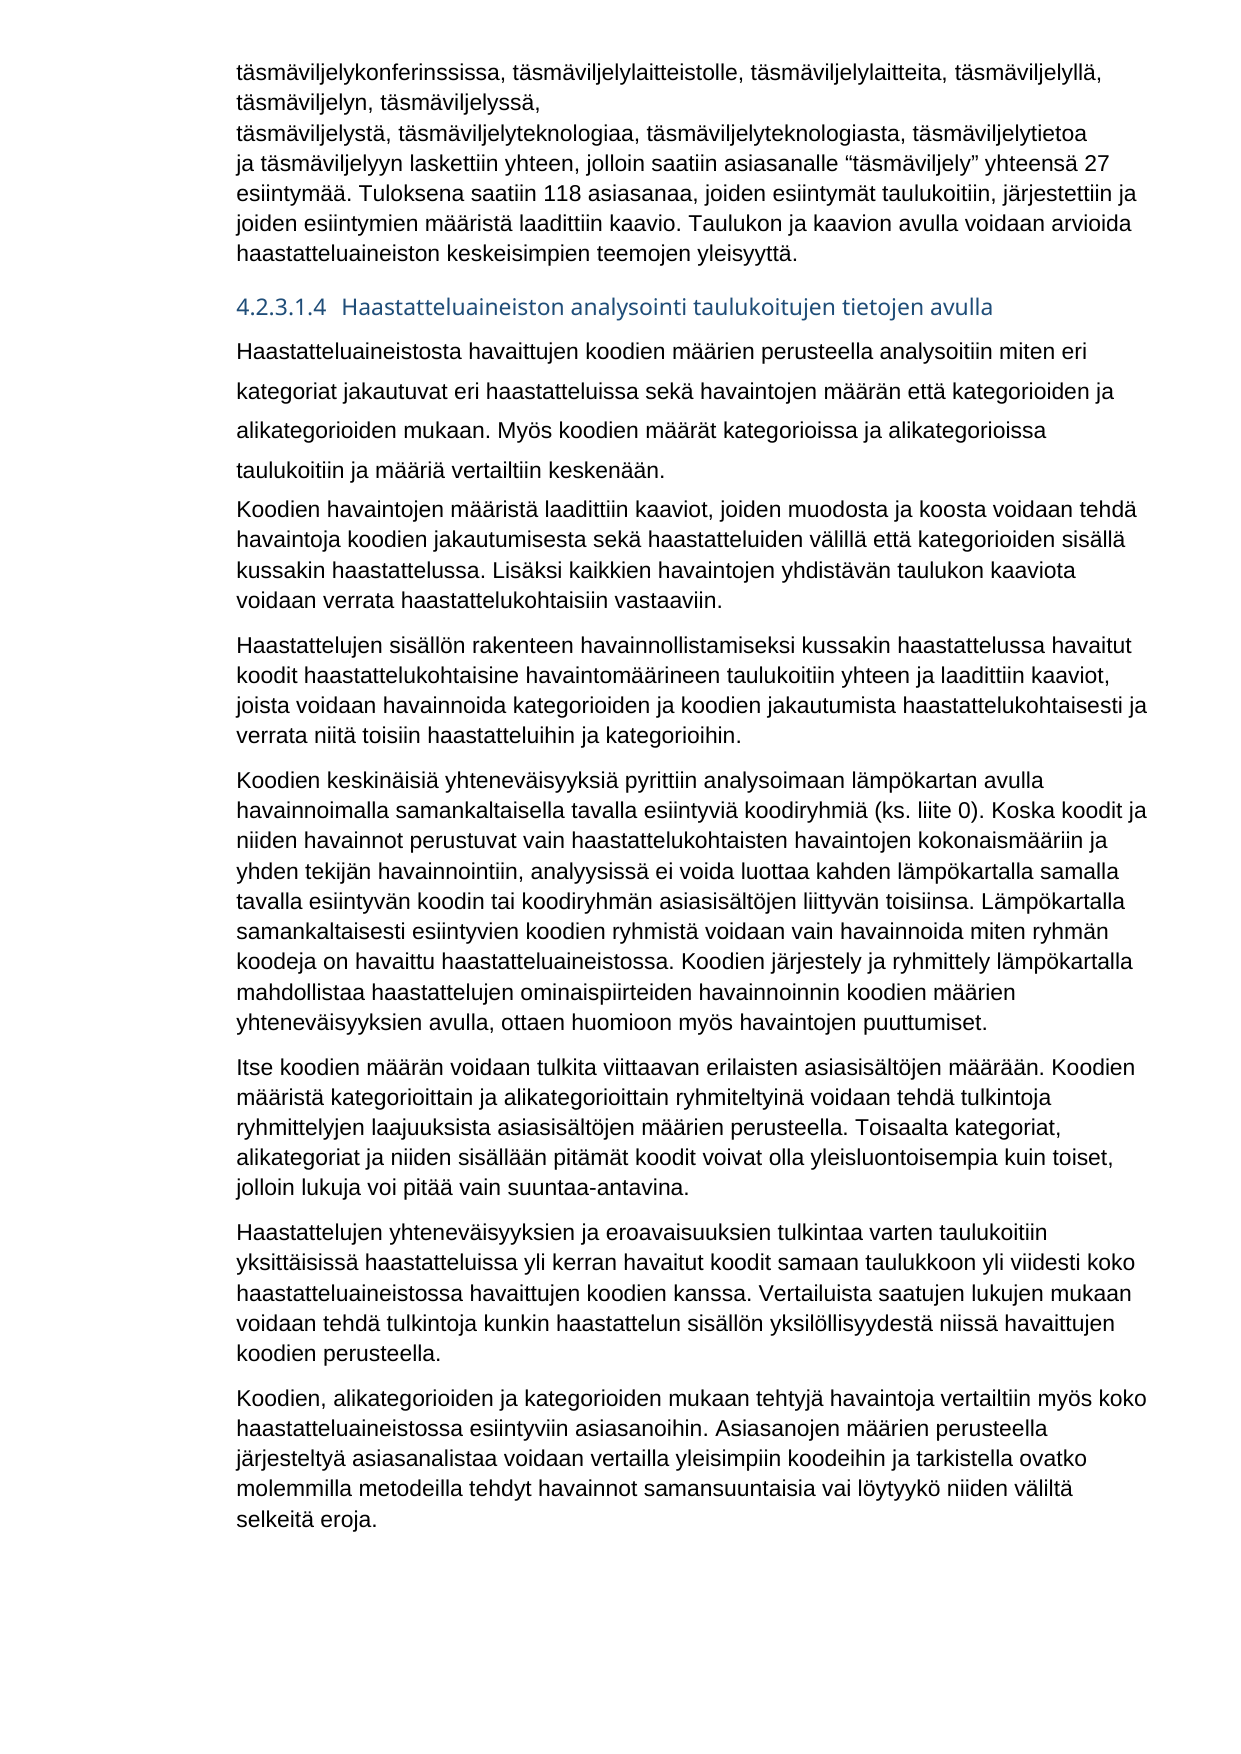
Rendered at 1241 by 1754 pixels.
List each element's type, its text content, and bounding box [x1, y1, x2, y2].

text Haastattelujen sisällön rakenteen havainnollistamiseksi kussakin haastattelussa havaitut koodit haastattelukohtaisine havaintomäärineen taulukoitiin yhteen ja laadittiin kaaviot, joista voidaan havainnoida kategorioiden ja koodien jakautumista haastattelukohtaisesti ja verrata niitä toisiin haastatteluihin ja kategorioihin. [236, 632, 1152, 748]
text Koodien, alikategorioiden ja kategorioiden mukaan tehtyjä havaintoja vertailtiin myös koko haastatteluaineistossa esiintyviin asiasanoihin. Asiasanojen määrien perusteella järjesteltyä asiasanalistaa voidaan vertailla yleisimpiin koodeihin ja tarkistella ovatko molemmilla metodeilla tehdyt havainnot samansuuntaisia vai löytyykö niiden väliltä selkeitä eroja. [236, 1385, 1152, 1532]
subtitle Haastatteluaineiston analysointi taulukoitujen tietojen avulla [236, 291, 1152, 323]
text Koodien havaintojen määristä laadittiin kaaviot, joiden muodosta ja koosta voidaan tehdä havaintoja koodien jakautumisesta sekä haastatteluiden välillä että kategorioiden sisällä kussakin haastattelussa. Lisäksi kaikkien havaintojen yhdistävän taulukon kaaviota voidaan verrata haastattelukohtaisiin vastaaviin. [236, 496, 1152, 613]
text Koodien keskinäisiä yhteneväisyyksiä pyrittiin analysoimaan lämpökartan avulla havainnoimalla samankaltaisella tavalla esiintyviä koodiryhmiä (ks. liite 0). Koska koodit ja niiden havainnot perustuvat vain haastattelukohtaisten havaintojen kokonaismääriin ja yhden tekijän havainnointiin, analyysissä ei voida luottaa kahden lämpökartalla samalla tavalla esiintyvän koodin tai koodiryhmän asiasisältöjen liittyvän toisiinsa. Lämpökartalla samankaltaisesti esiintyvien koodien ryhmistä voidaan vain havainnoida miten ryhmän koodeja on havaittu haastatteluaineistossa. Koodien järjestely ja ryhmittely lämpökartalla mahdollistaa haastattelujen ominaispiirteiden havainnoinnin koodien määrien yhteneväisyyksien avulla, ottaen huomioon myös havaintojen puuttumiset. [236, 767, 1152, 1035]
text Haastattelujen yhteneväisyyksien ja eroavaisuuksien tulkintaa varten taulukoitiin yksittäisissä haastatteluissa yli kerran havaitut koodit samaan taulukkoon yli viidesti koko haastatteluaineistossa havaittujen koodien kanssa. Vertailuista saatujen lukujen mukaan voidaan tehdä tulkintoja kunkin haastattelun sisällön yksilöllisyydestä niissä havaittujen koodien perusteella. [236, 1219, 1152, 1366]
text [236, 59, 1152, 267]
text Itse koodien määrän voidaan tulkita viittaavan erilaisten asiasisältöjen määrään. Koodien määristä kategorioittain ja alikategorioittain ryhmiteltyinä voidaan tehdä tulkintoja ryhmittelyjen laajuuksista asiasisältöjen määrien perusteella. Toisaalta kategoriat, alikategoriat ja niiden sisällään pitämät koodit voivat olla yleisluontoisempia kuin toiset, jolloin lukuja voi pitää vain suuntaa-antavina. [236, 1053, 1152, 1201]
